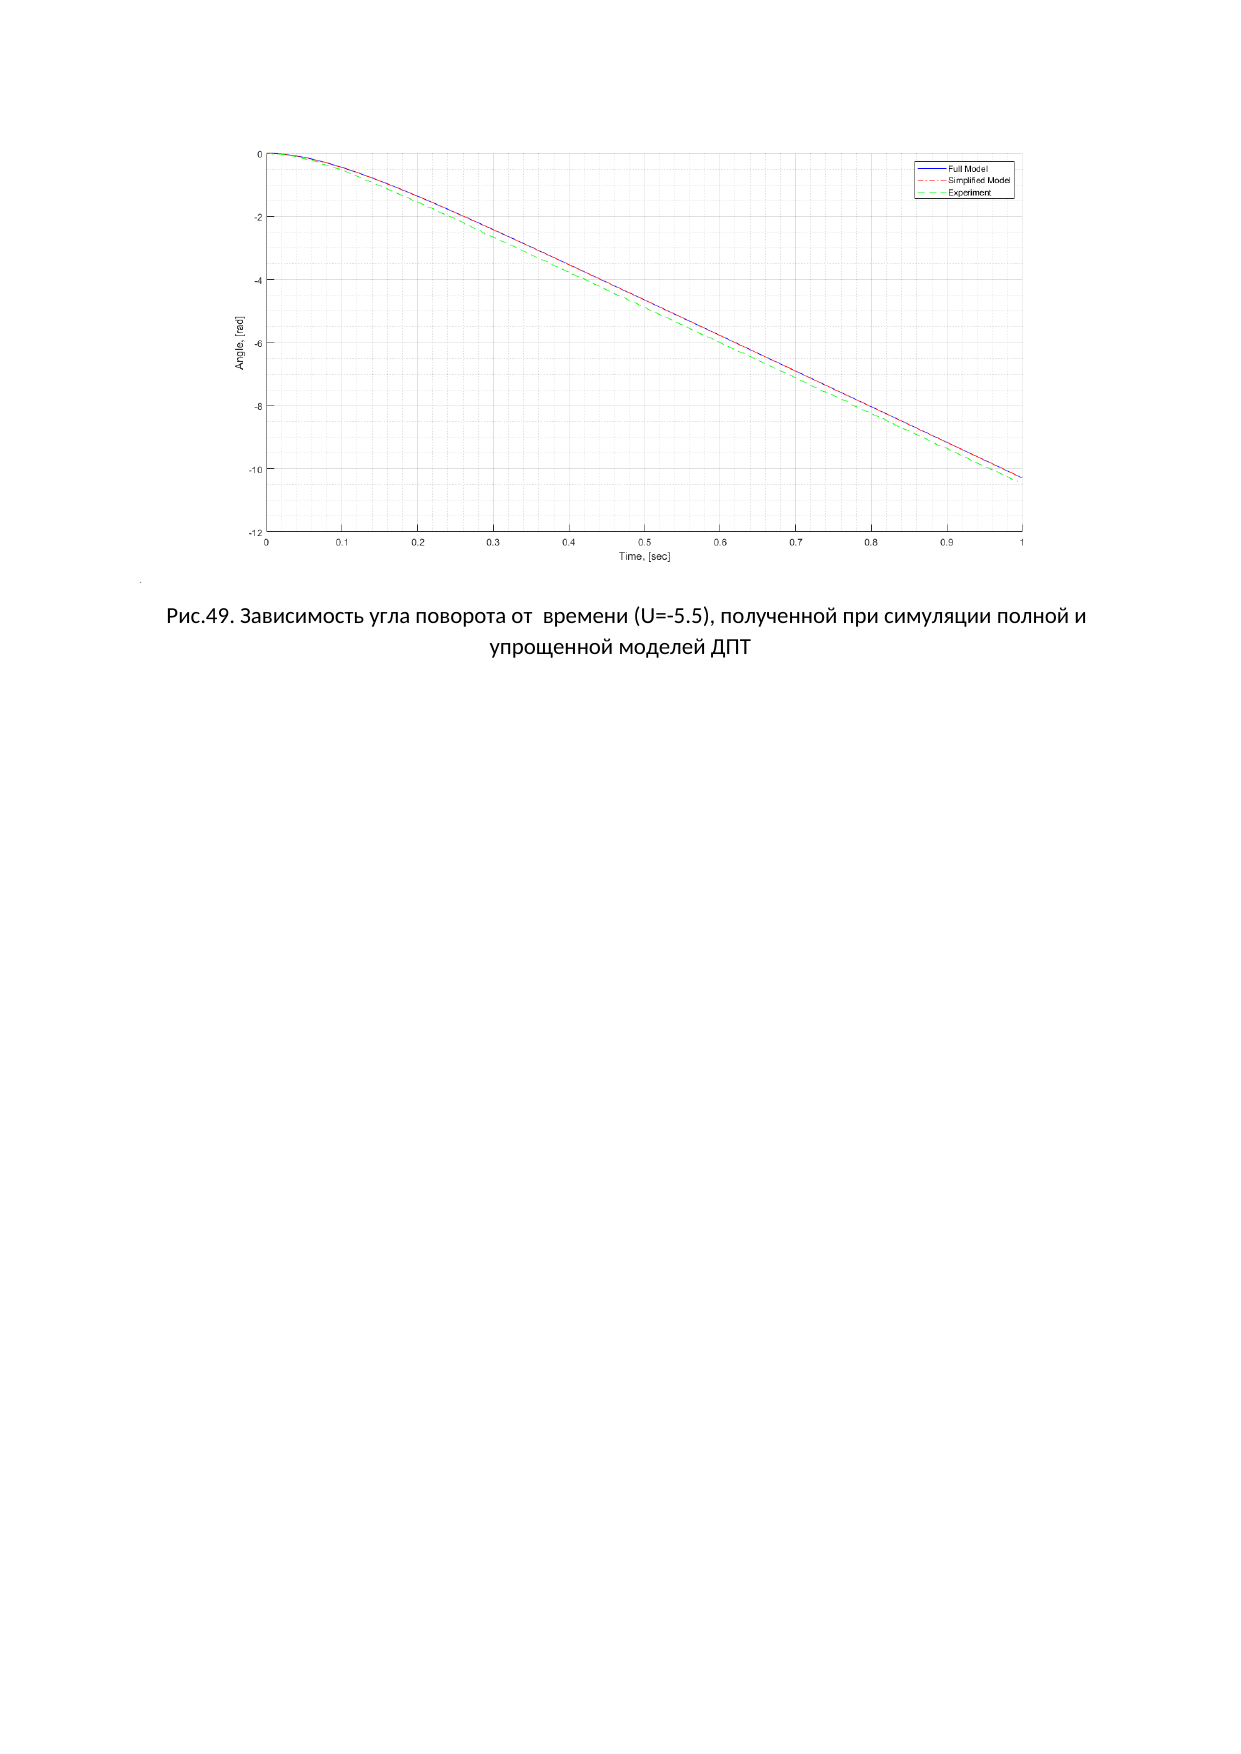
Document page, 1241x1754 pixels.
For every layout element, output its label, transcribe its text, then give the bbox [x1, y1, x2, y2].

text Рис.49. Зависимость угла поворота от времени (U=-5.5), полученной при симуляции полной и упрощенной моделей ДПТ [89, 602, 1152, 660]
picture [139, 118, 1115, 583]
